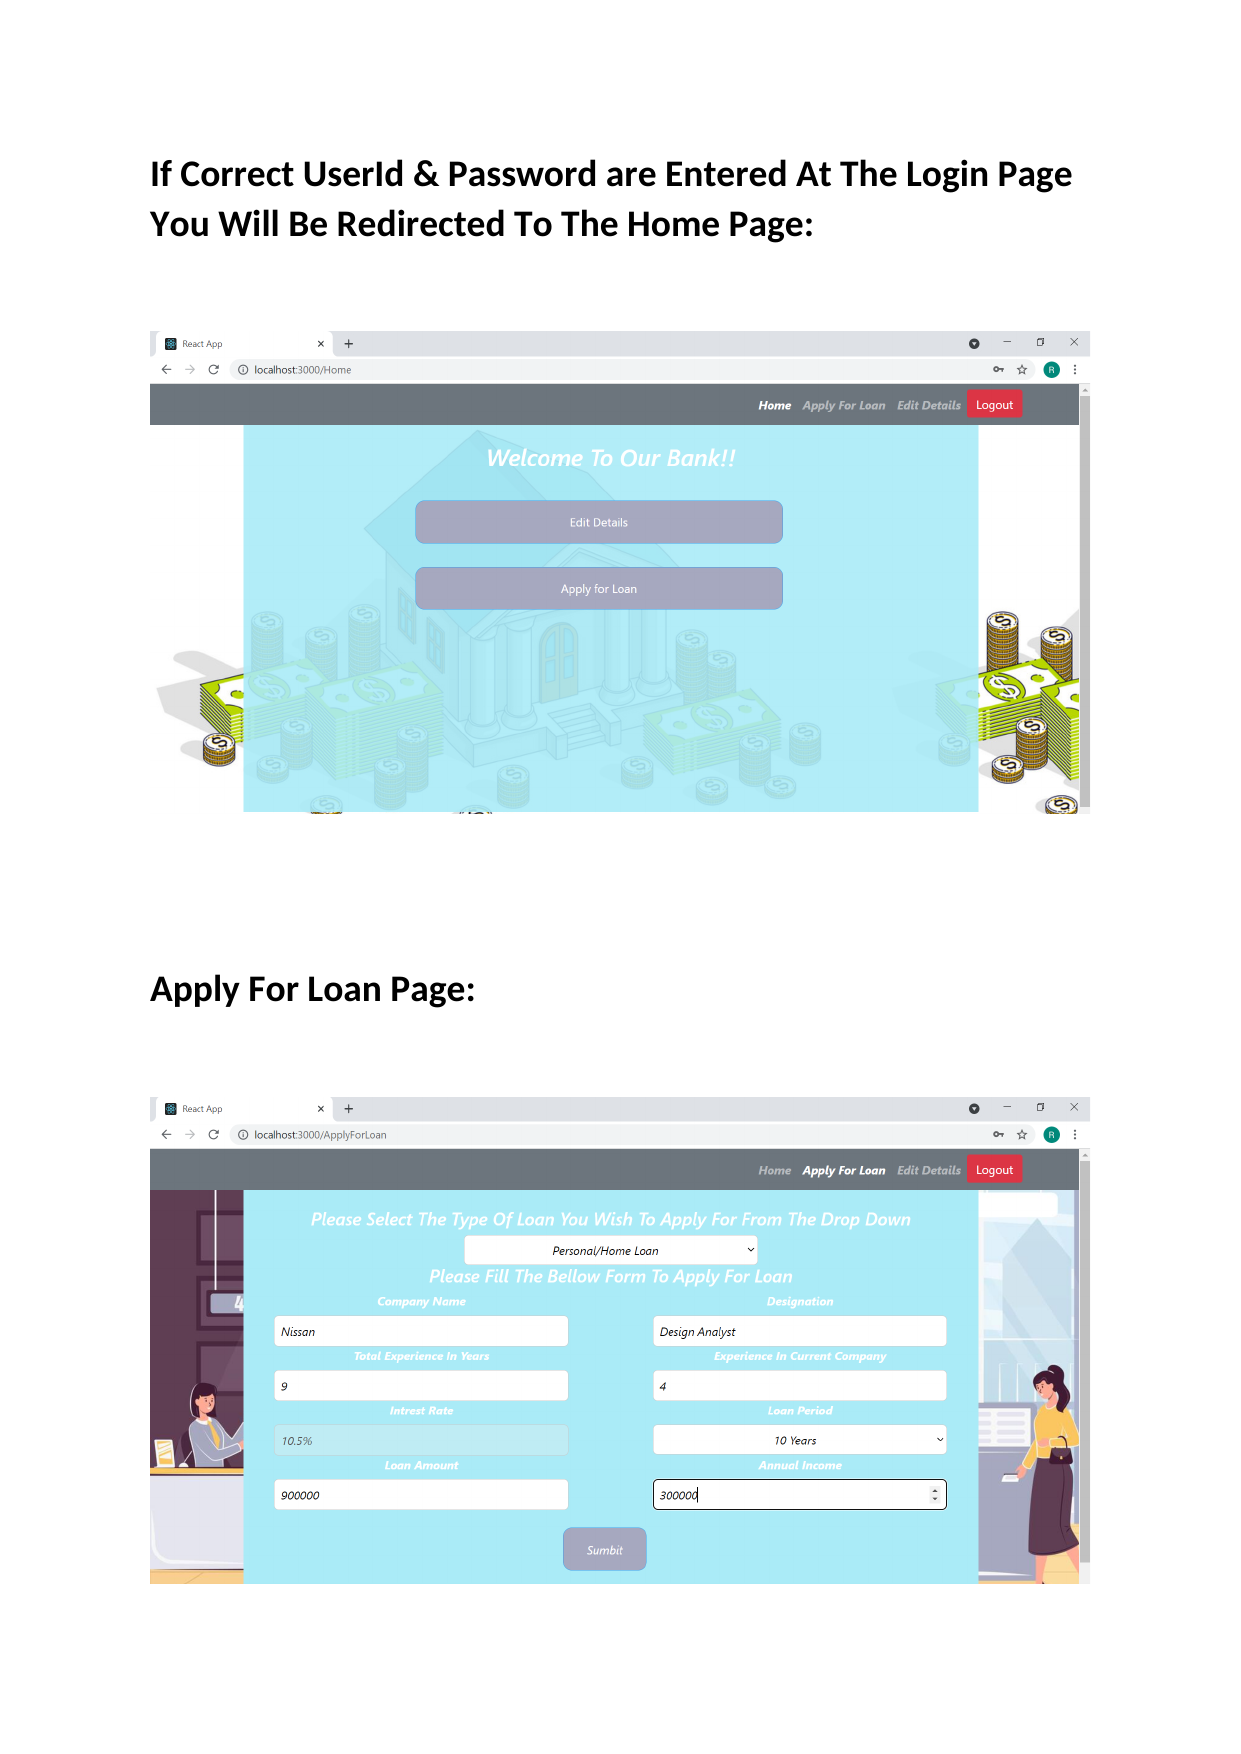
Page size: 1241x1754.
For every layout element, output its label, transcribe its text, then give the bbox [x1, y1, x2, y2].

picture [150, 331, 1091, 814]
text Apply For Loan Page: [150, 965, 1090, 1011]
picture [150, 1097, 1091, 1584]
text If Correct UserId & Password are Entered At The Login Page You Will Be Redirected To The Home Page: [150, 150, 1090, 245]
